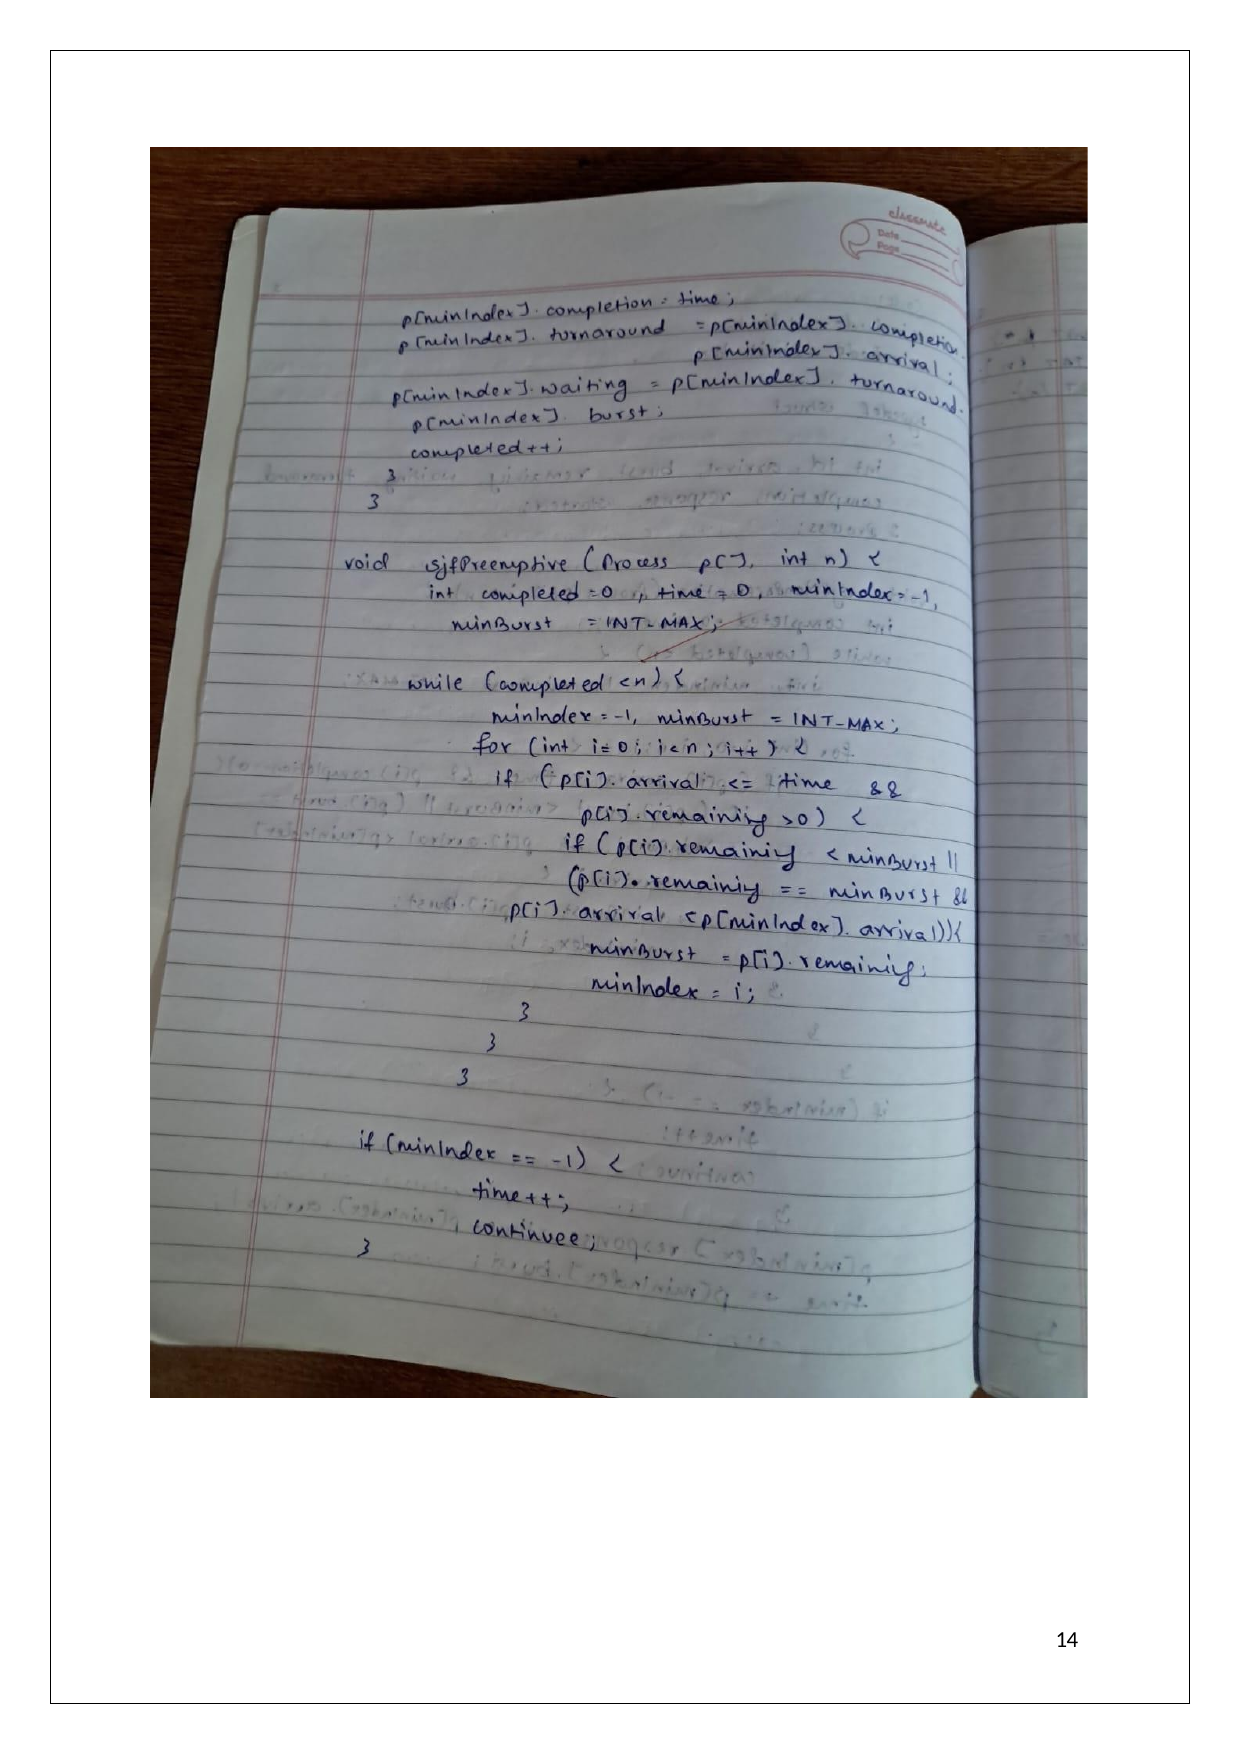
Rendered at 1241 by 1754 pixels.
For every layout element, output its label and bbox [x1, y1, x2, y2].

picture [150, 147, 1088, 1398]
